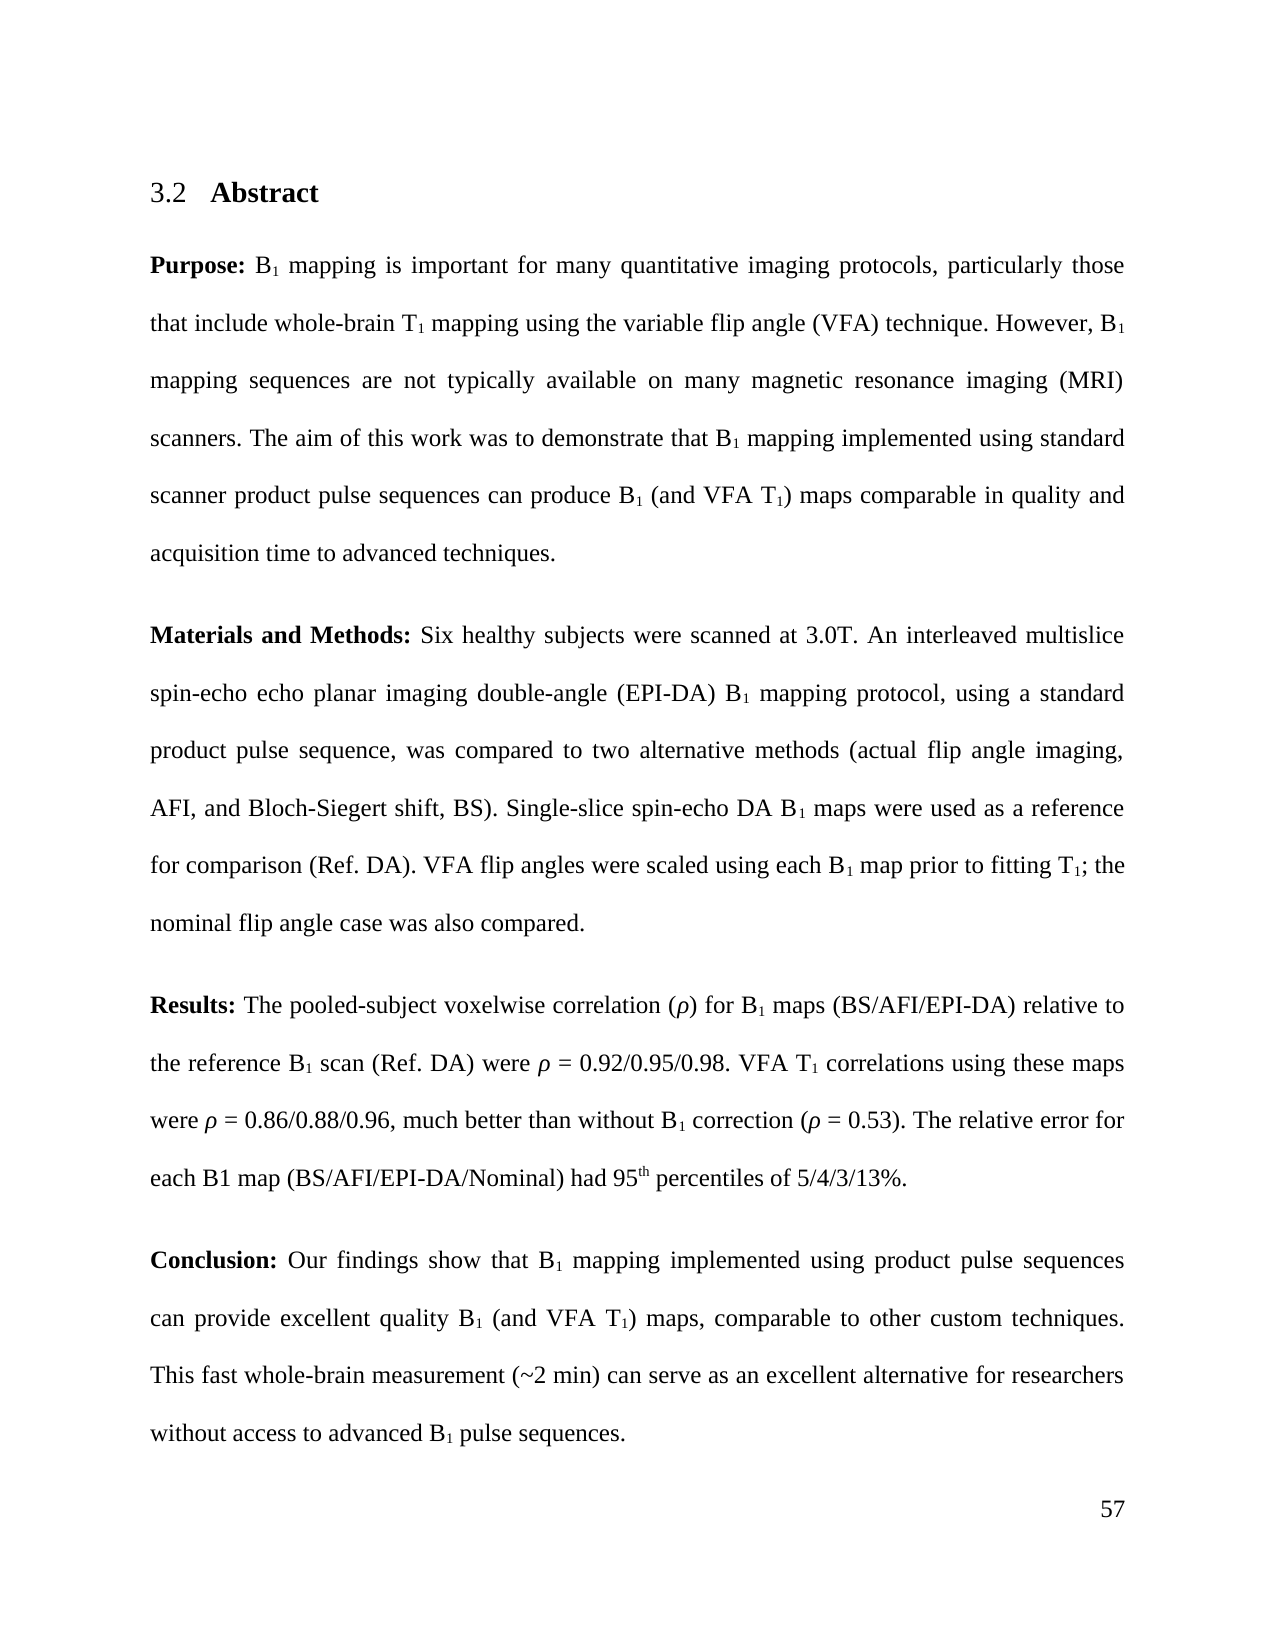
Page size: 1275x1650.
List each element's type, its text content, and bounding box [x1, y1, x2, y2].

text Conclusion: Our findings show that B1 mapping implemented using product pulse sequences can provide excellent quality B1 (and VFA T1) maps, comparable to other custom techniques. This fast whole-brain measurement (~2 min) can serve as an excellent alternative for researchers without access to advanced B1 pulse sequences. [150, 1245, 1125, 1447]
text Purpose: B1 mapping is important for many quantitative imaging protocols, particularly those that include whole-brain T1 mapping using the variable flip angle (VFA) technique. However, B1 mapping sequences are not typically available on many magnetic resonance imaging (MRI) scanners. The aim of this work was to demonstrate that B1 mapping implemented using standard scanner product pulse sequences can produce B1 (and VFA T1) maps comparable in quality and acquisition time to advanced techniques. [150, 250, 1125, 567]
text Materials and Methods: Six healthy subjects were scanned at 3.0T. An interleaved multislice spin-echo echo planar imaging double-angle (EPI-DA) B1 mapping protocol, using a standard product pulse sequence, was compared to two alternative methods (actual flip angle imaging, AFI, and Bloch-Siegert shift, BS). Single-slice spin-echo DA B1 maps were used as a reference for comparison (Ref. DA). VFA flip angles were scaled using each B1 map prior to fitting T1; the nominal flip angle case was also compared. [150, 620, 1125, 937]
subtitle Abstract [150, 175, 1125, 208]
text Results: The pooled-subject voxelwise correlation (ρ) for B1 maps (BS/AFI/EPI-DA) relative to the reference B1 scan (Ref. DA) were ρ = 0.92/0.95/0.98. VFA T1 correlations using these maps were ρ = 0.86/0.88/0.96, much better than without B1 correction (ρ = 0.53). The relative error for each B1 map (BS/AFI/EPI-DA/Nominal) had 95th percentiles of 5/4/3/13%. [150, 990, 1125, 1192]
